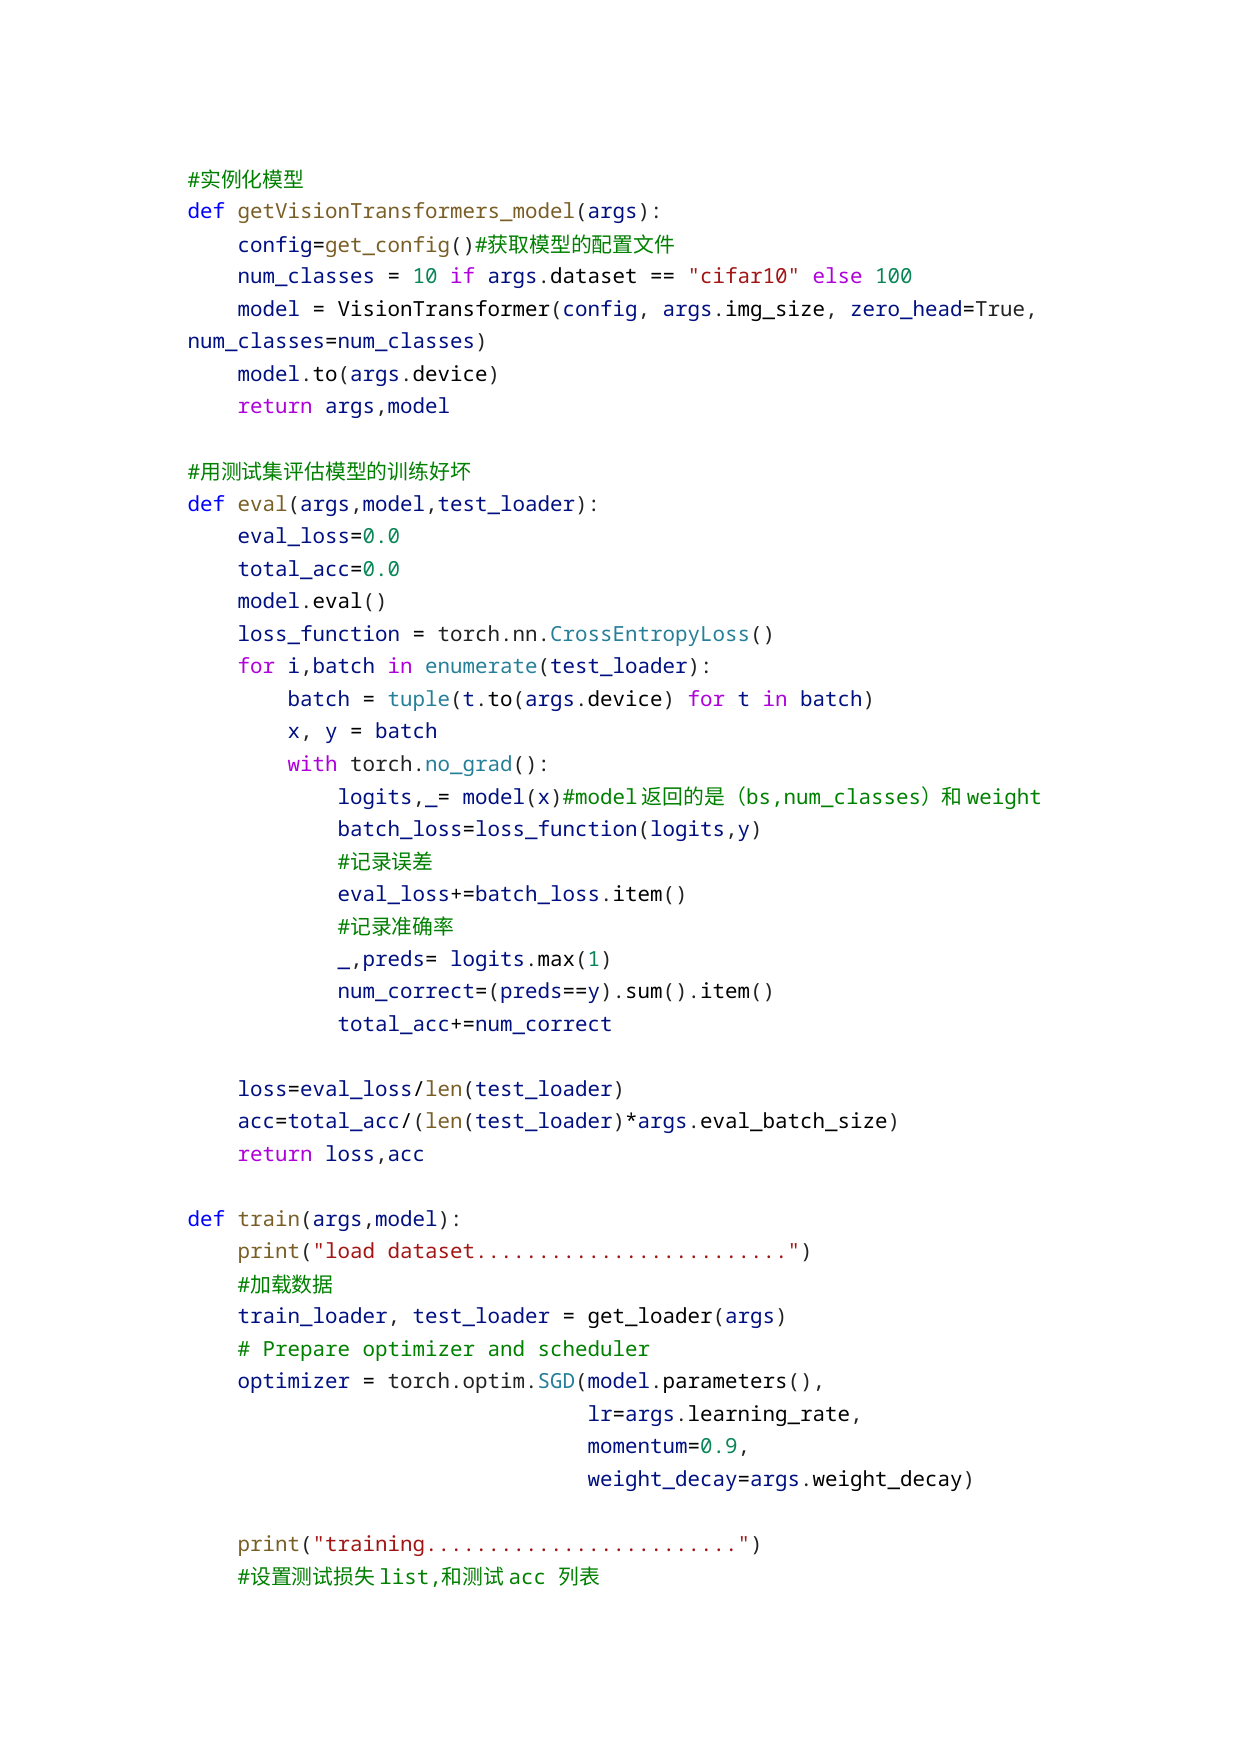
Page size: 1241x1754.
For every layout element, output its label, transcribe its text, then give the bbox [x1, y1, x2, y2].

text logits,_= model(x)#model返回的是（bs,num_classes）和weight [187, 779, 1053, 812]
text num_correct=(preds==y).sum().item() [187, 974, 1053, 1007]
text x, y = batch [187, 714, 1053, 747]
text batch = tuple(t.to(args.device) for t in batch) [187, 682, 1053, 714]
text def train(args,model): [187, 1202, 1053, 1234]
text lr=args.learning_rate, [187, 1397, 1053, 1429]
text print("load dataset.........................") [187, 1234, 1053, 1267]
text def eval(args,model,test_loader): [187, 487, 1053, 519]
text total_acc+=num_correct [187, 1007, 1053, 1039]
text print("training.........................") [187, 1527, 1053, 1559]
text return args,model [187, 389, 1053, 422]
text total_acc=0.0 [187, 552, 1053, 584]
text acc=total_acc/(len(test_loader)*args.eval_batch_size) [187, 1104, 1053, 1137]
text #设置测试损失list,和测试acc 列表 [187, 1559, 1053, 1592]
text eval_loss=0.0 [187, 519, 1053, 552]
text # Prepare optimizer and scheduler [187, 1332, 1053, 1364]
text weight_decay=args.weight_decay) [187, 1462, 1053, 1494]
text #用测试集评估模型的训练好坏 [187, 454, 1053, 487]
text #实例化模型 [187, 162, 1053, 194]
text return loss,acc [187, 1137, 1053, 1169]
text num_classes = 10 if args.dataset == "cifar10" else 100 [187, 259, 1053, 292]
text _,preds= logits.max(1) [187, 942, 1053, 974]
text loss_function = torch.nn.CrossEntropyLoss() [187, 617, 1053, 649]
text for i,batch in enumerate(test_loader): [187, 649, 1053, 682]
text optimizer = torch.optim.SGD(model.parameters(), [187, 1364, 1053, 1397]
text model.eval() [187, 584, 1053, 617]
text #记录准确率 [187, 909, 1053, 942]
text momentum=0.9, [187, 1429, 1053, 1462]
text loss=eval_loss/len(test_loader) [187, 1072, 1053, 1104]
text config=get_config()#获取模型的配置文件 [187, 227, 1053, 259]
text batch_loss=loss_function(logits,y) [187, 812, 1053, 844]
text def getVisionTransformers_model(args): [187, 194, 1053, 227]
text model.to(args.device) [187, 357, 1053, 389]
text #记录误差 [187, 844, 1053, 877]
text with torch.no_grad(): [187, 747, 1053, 779]
text train_loader, test_loader = get_loader(args) [187, 1299, 1053, 1332]
text model = VisionTransformer(config, args.img_size, zero_head=True, num_classes=num_classes) [187, 292, 1053, 357]
text #加载数据 [187, 1267, 1053, 1299]
text eval_loss+=batch_loss.item() [187, 877, 1053, 909]
